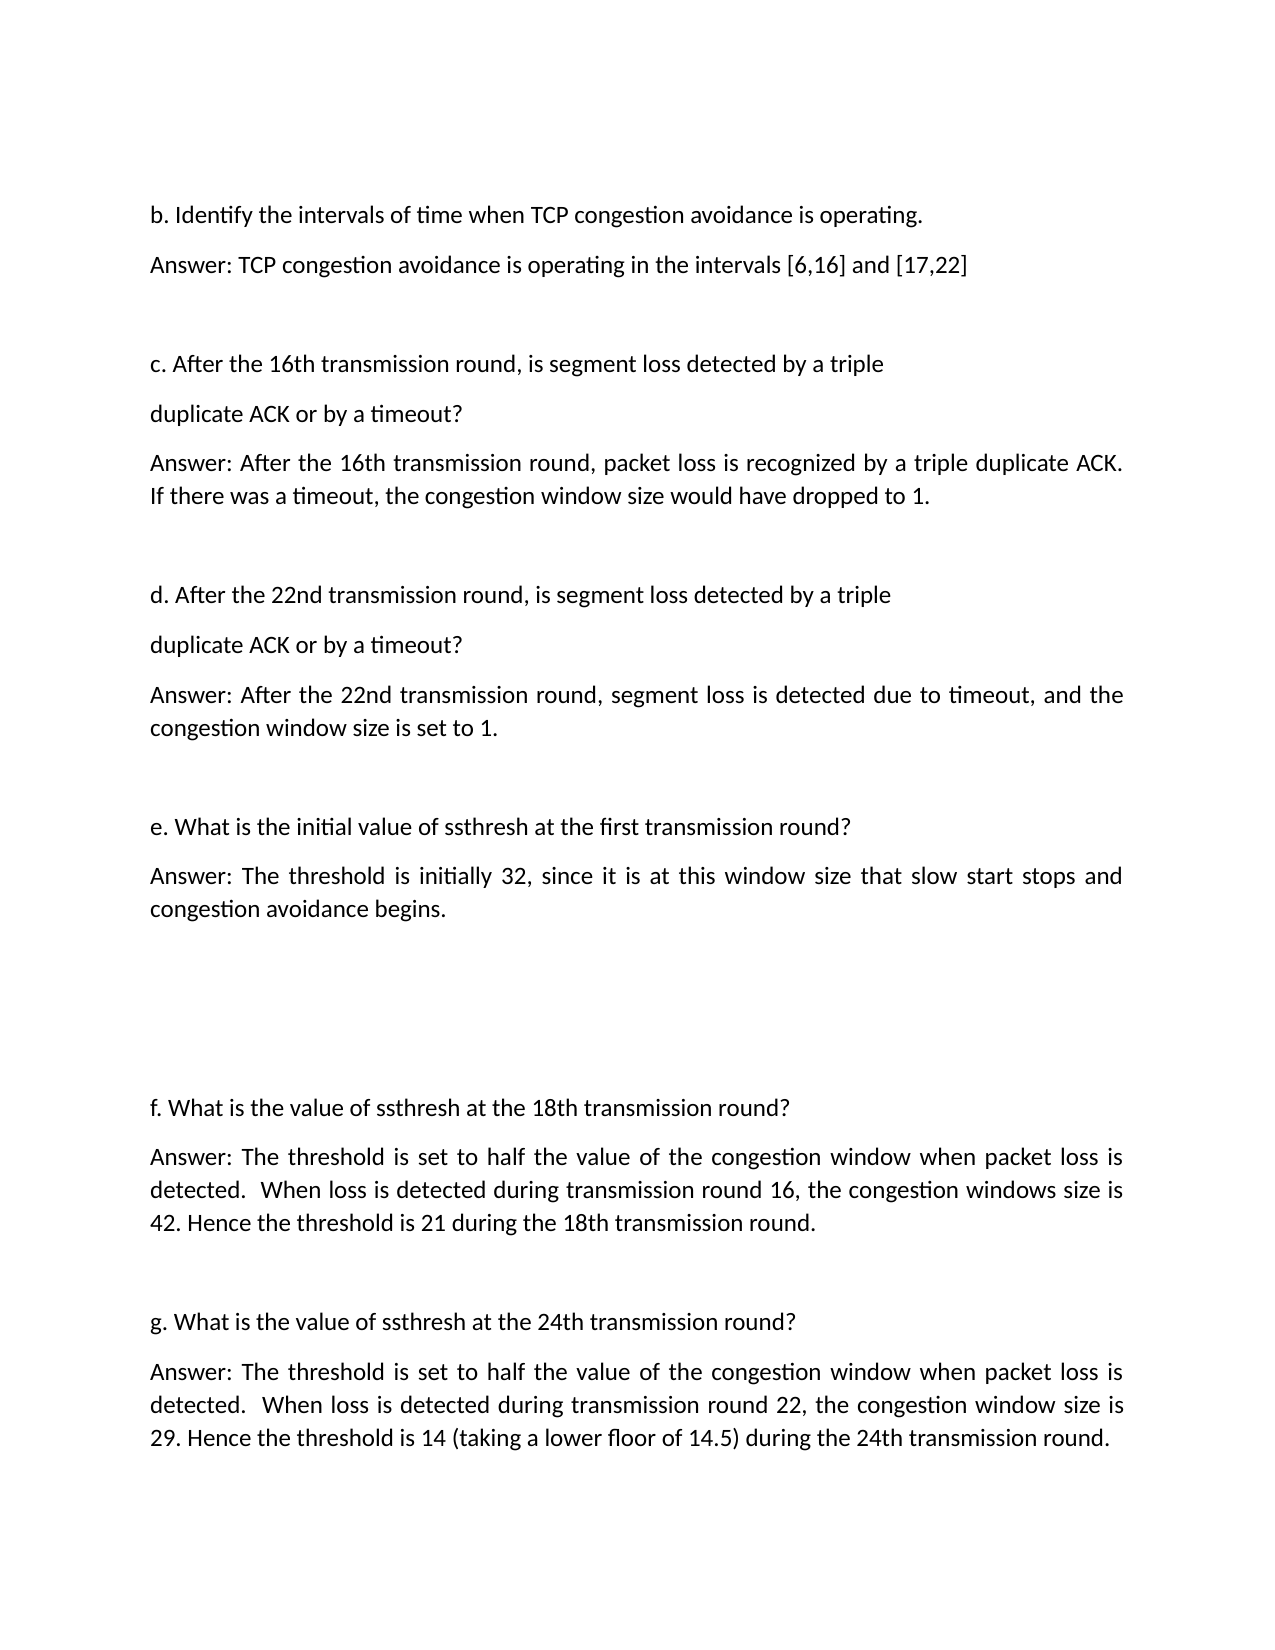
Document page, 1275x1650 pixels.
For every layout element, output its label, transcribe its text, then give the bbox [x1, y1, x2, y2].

text duplicate ACK or by a timeout? [150, 629, 1125, 660]
text c. After the 16th transmission round, is segment loss detected by a triple [150, 348, 1125, 379]
text Answer: The threshold is initially 32, since it is at this window size that slow start stops and congestion avoidance begins. [150, 860, 1125, 924]
text Answer: After the 16th transmission round, packet loss is recognized by a triple duplicate ACK. If there was a timeout, the congestion window size would have dropped to 1. [150, 447, 1125, 511]
text b. Identify the intervals of time when TCP congestion avoidance is operating. [150, 199, 1125, 230]
text duplicate ACK or by a timeout? [150, 398, 1125, 428]
text Answer: TCP congestion avoidance is operating in the intervals [6,16] and [17,22] [150, 249, 1125, 280]
text Answer: The threshold is set to half the value of the congestion window when packet loss is detected. When loss is detected during transmission round 22, the congestion window size is 29. Hence the threshold is 14 (taking a lower floor of 14.5) during the 24th transmission round. [150, 1356, 1125, 1452]
text g. What is the value of ssthresh at the 24th transmission round? [150, 1306, 1125, 1337]
text d. After the 22nd transmission round, is segment loss detected by a triple [150, 579, 1125, 610]
text f. What is the value of ssthresh at the 18th transmission round? [150, 1092, 1125, 1122]
text e. What is the initial value of ssthresh at the first transmission round? [150, 811, 1125, 841]
text Answer: The threshold is set to half the value of the congestion window when packet loss is detected. When loss is detected during transmission round 16, the congestion windows size is 42. Hence the threshold is 21 during the 18th transmission round. [150, 1141, 1125, 1238]
text Answer: After the 22nd transmission round, segment loss is detected due to timeout, and the congestion window size is set to 1. [150, 679, 1125, 742]
